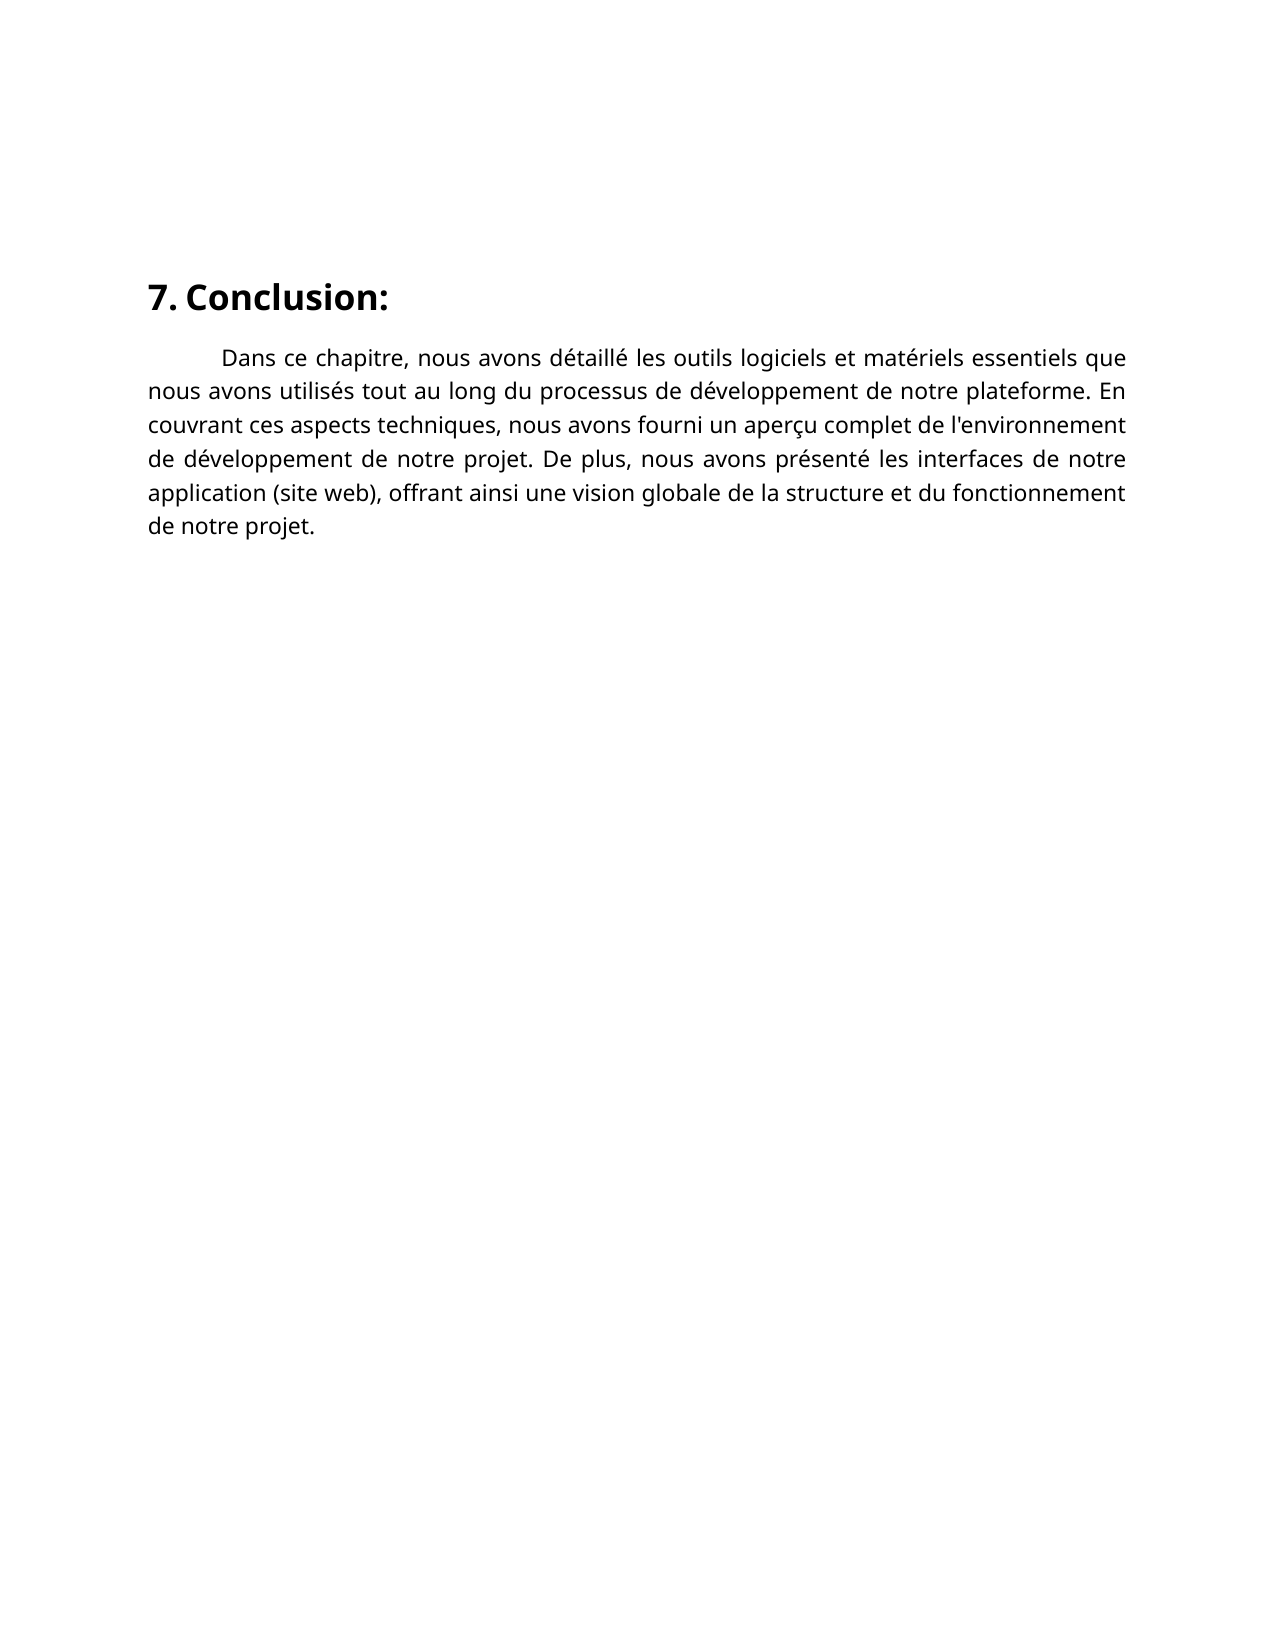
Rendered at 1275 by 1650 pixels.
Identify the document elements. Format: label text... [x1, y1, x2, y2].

text Dans ce chapitre, nous avons détaillé les outils logiciels et matériels essentiels que nous avons utilisés tout au long du processus de développement de notre plateforme. En couvrant ces aspects techniques, nous avons fourni un aperçu complet de l'environnement de développement de notre projet. De plus, nous avons présenté les interfaces de notre application (site web), offrant ainsi une vision globale de la structure et du fonctionnement de notre projet. [148, 342, 1127, 542]
text Conclusion: [148, 273, 1127, 321]
